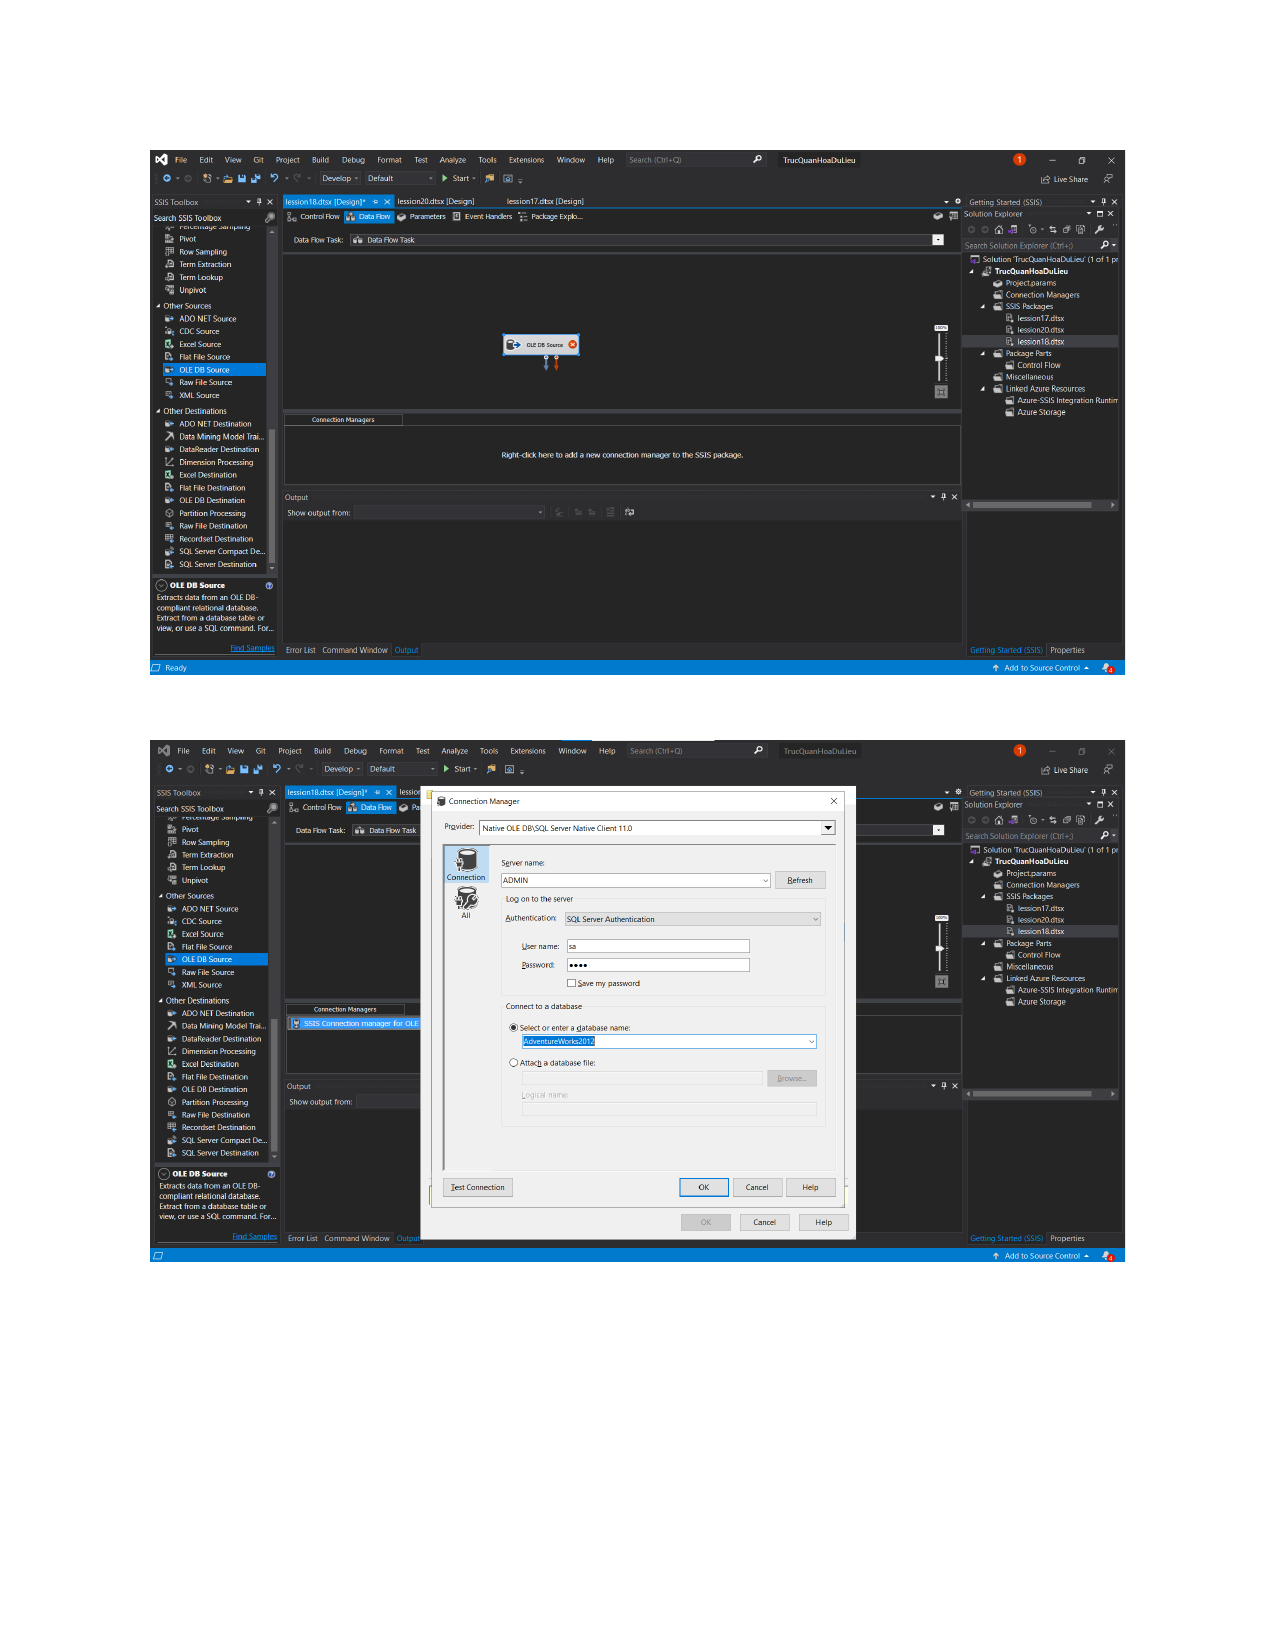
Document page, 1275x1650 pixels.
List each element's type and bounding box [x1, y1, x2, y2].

picture [150, 150, 1125, 675]
picture [150, 740, 1125, 1262]
